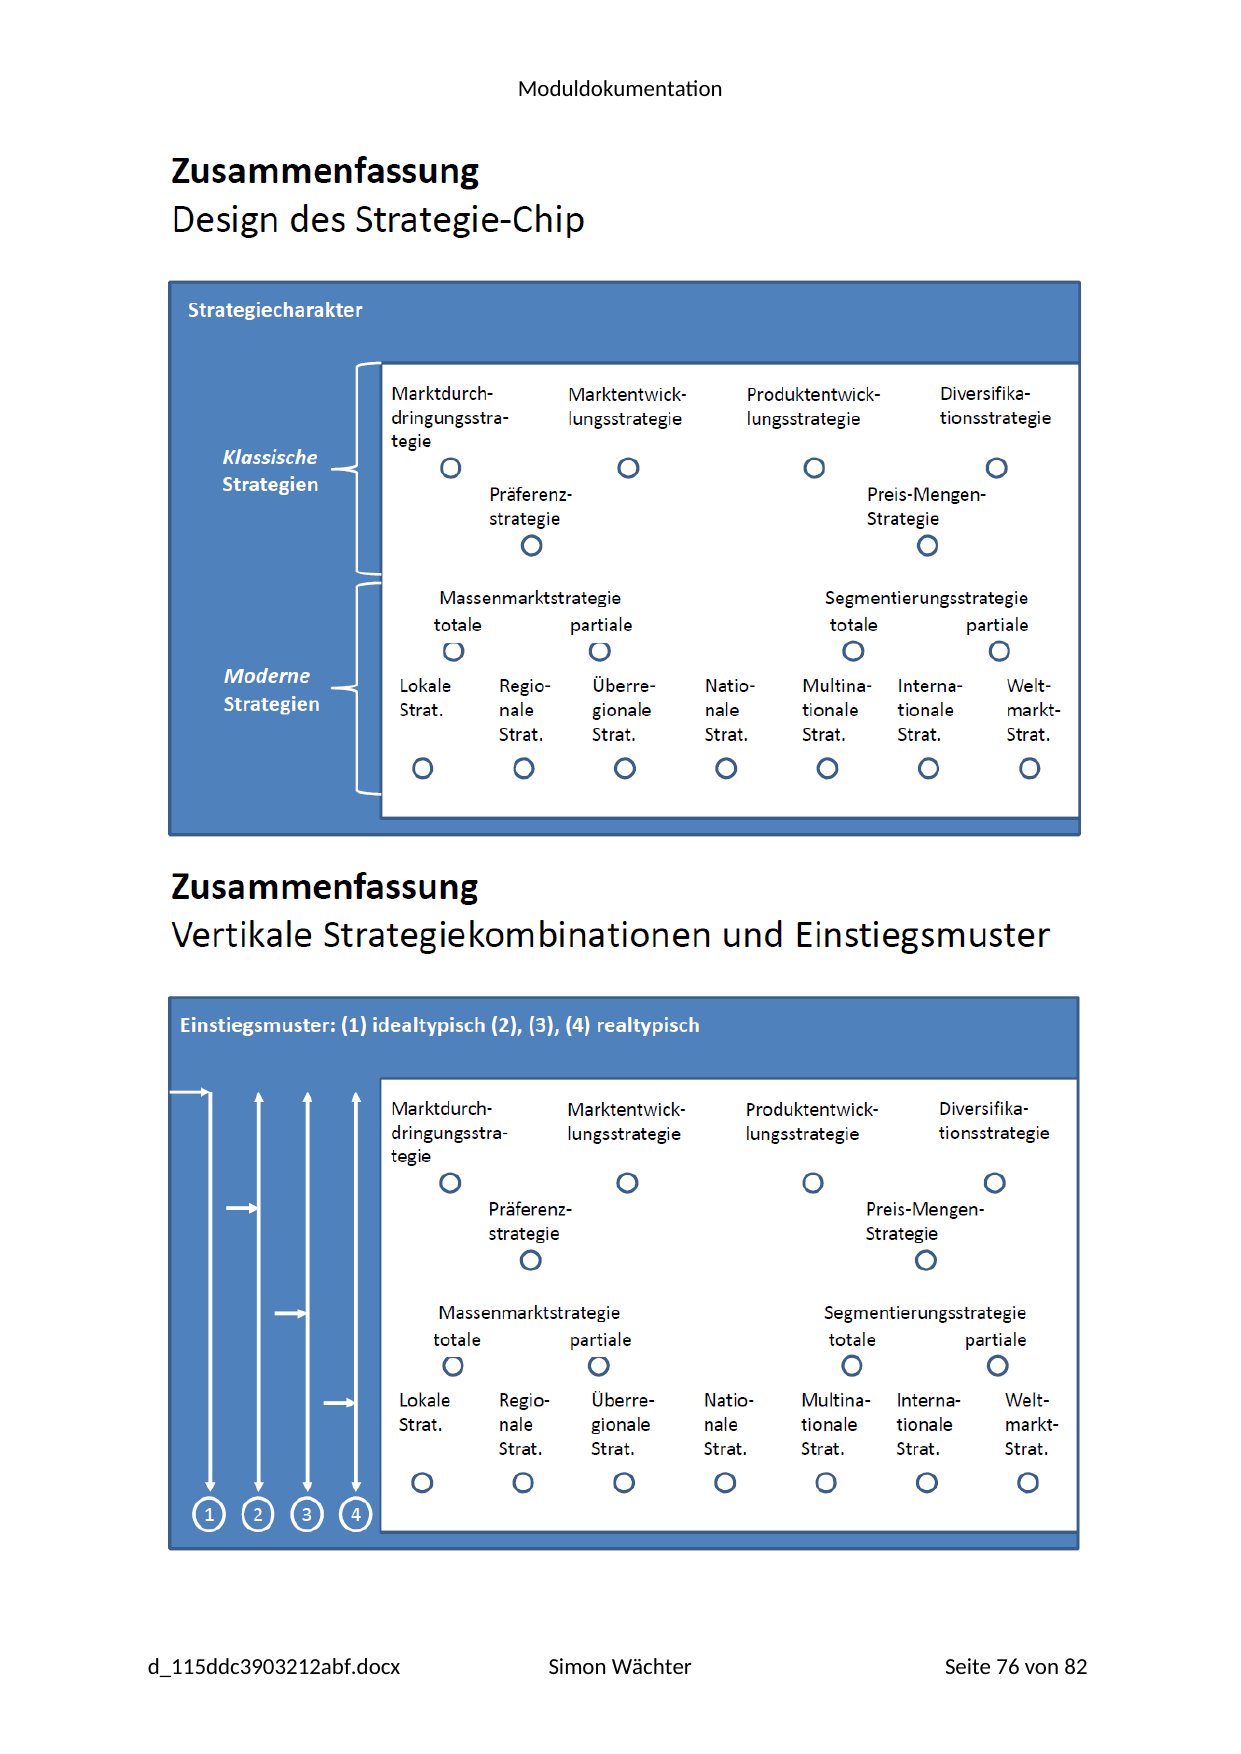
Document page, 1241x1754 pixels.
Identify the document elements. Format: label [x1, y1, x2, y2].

picture [147, 860, 1093, 1557]
picture [147, 147, 1093, 842]
